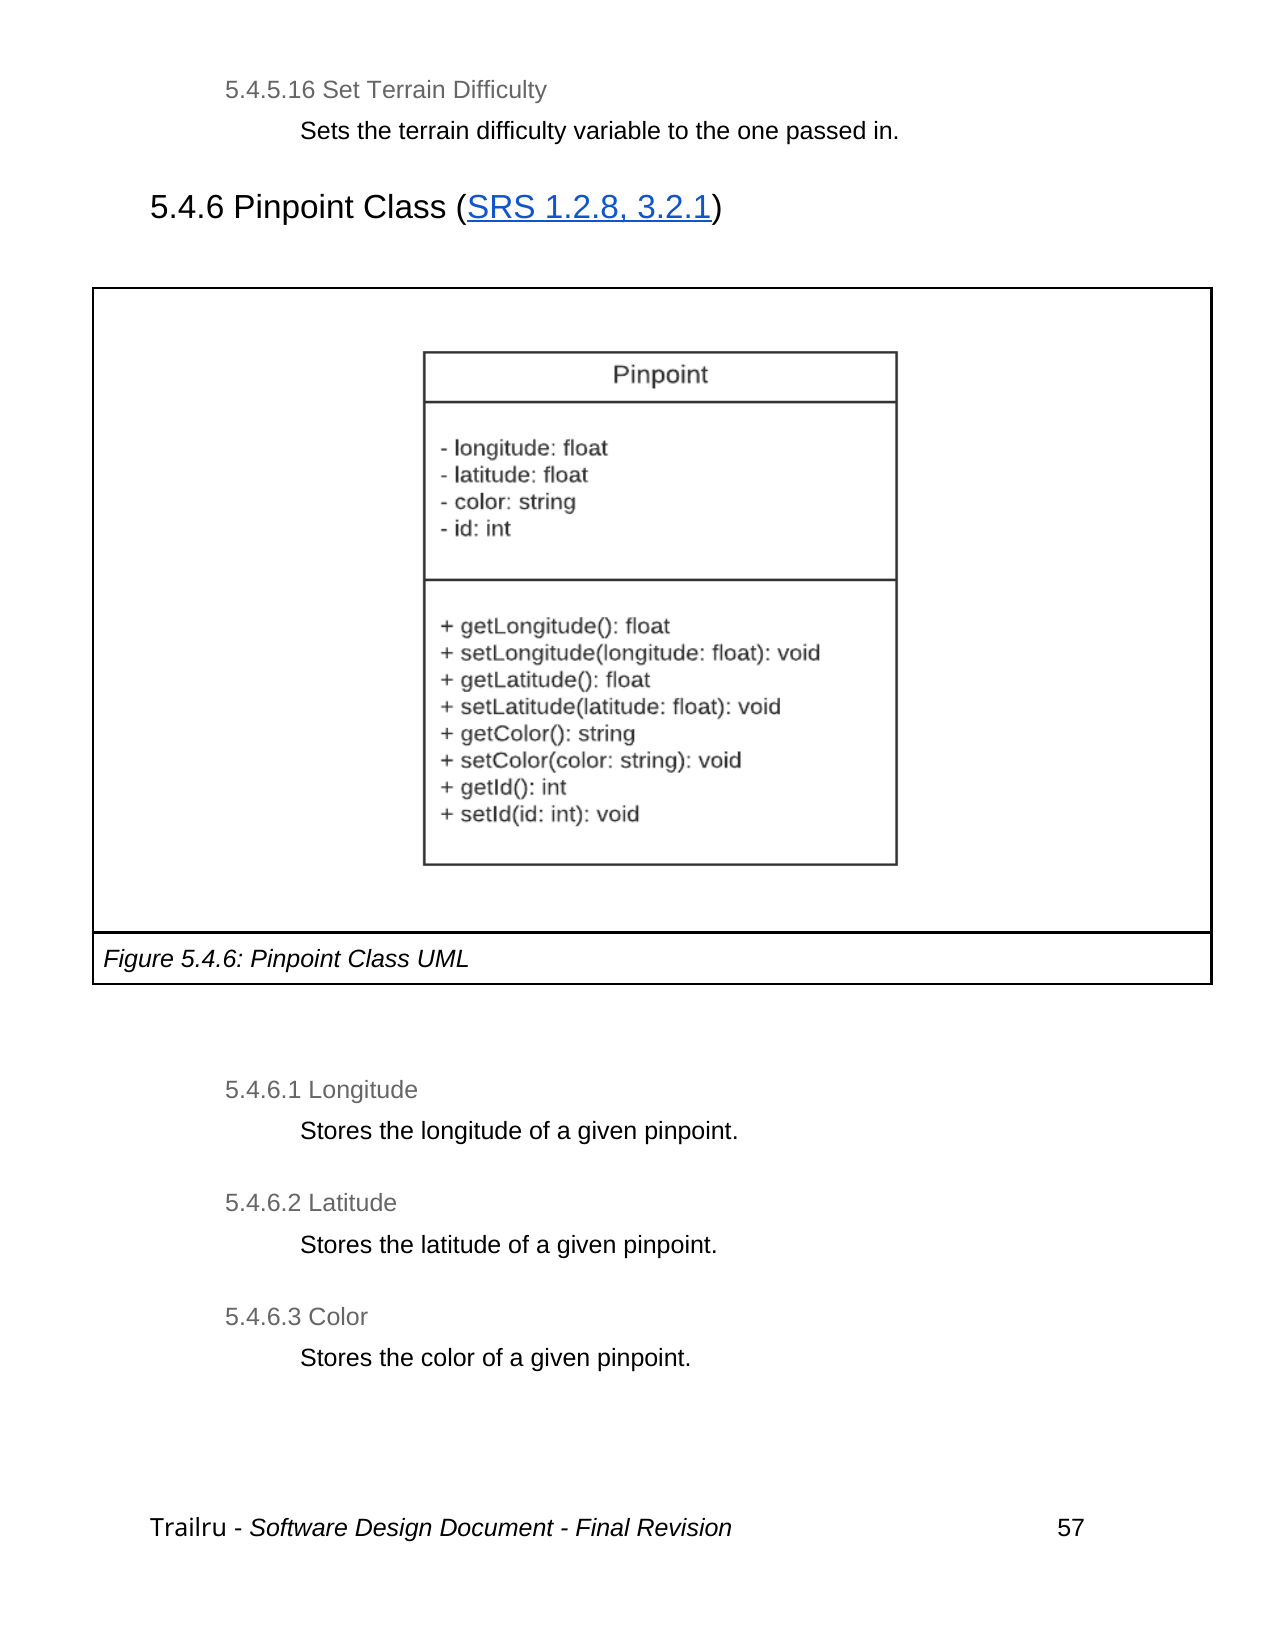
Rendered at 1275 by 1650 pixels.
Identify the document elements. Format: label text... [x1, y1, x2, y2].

subtitle 5.4.5.16 Set Terrain Difficulty [225, 75, 1200, 104]
text Stores the longitude of a given pinpoint. [300, 1116, 1200, 1145]
subtitle 5.4.6.2 Latitude [225, 1188, 1200, 1217]
subtitle 5.4.6.3 Color [225, 1302, 1200, 1331]
subtitle 5.4.6 Pinpoint Class (SRS 1.2.8, 3.2.1) [150, 187, 1200, 225]
picture [372, 299, 923, 917]
table_header [94, 289, 1210, 931]
text Stores the latitude of a given pinpoint. [300, 1230, 1200, 1258]
text Stores the color of a given pinpoint. [300, 1343, 1200, 1372]
subtitle 5.4.6.1 Longitude [225, 1075, 1200, 1103]
text Sets the terrain difficulty variable to the one passed in. [300, 116, 1200, 145]
table_cell Figure 5.4.6: Pinpoint Class UML [94, 934, 1210, 983]
